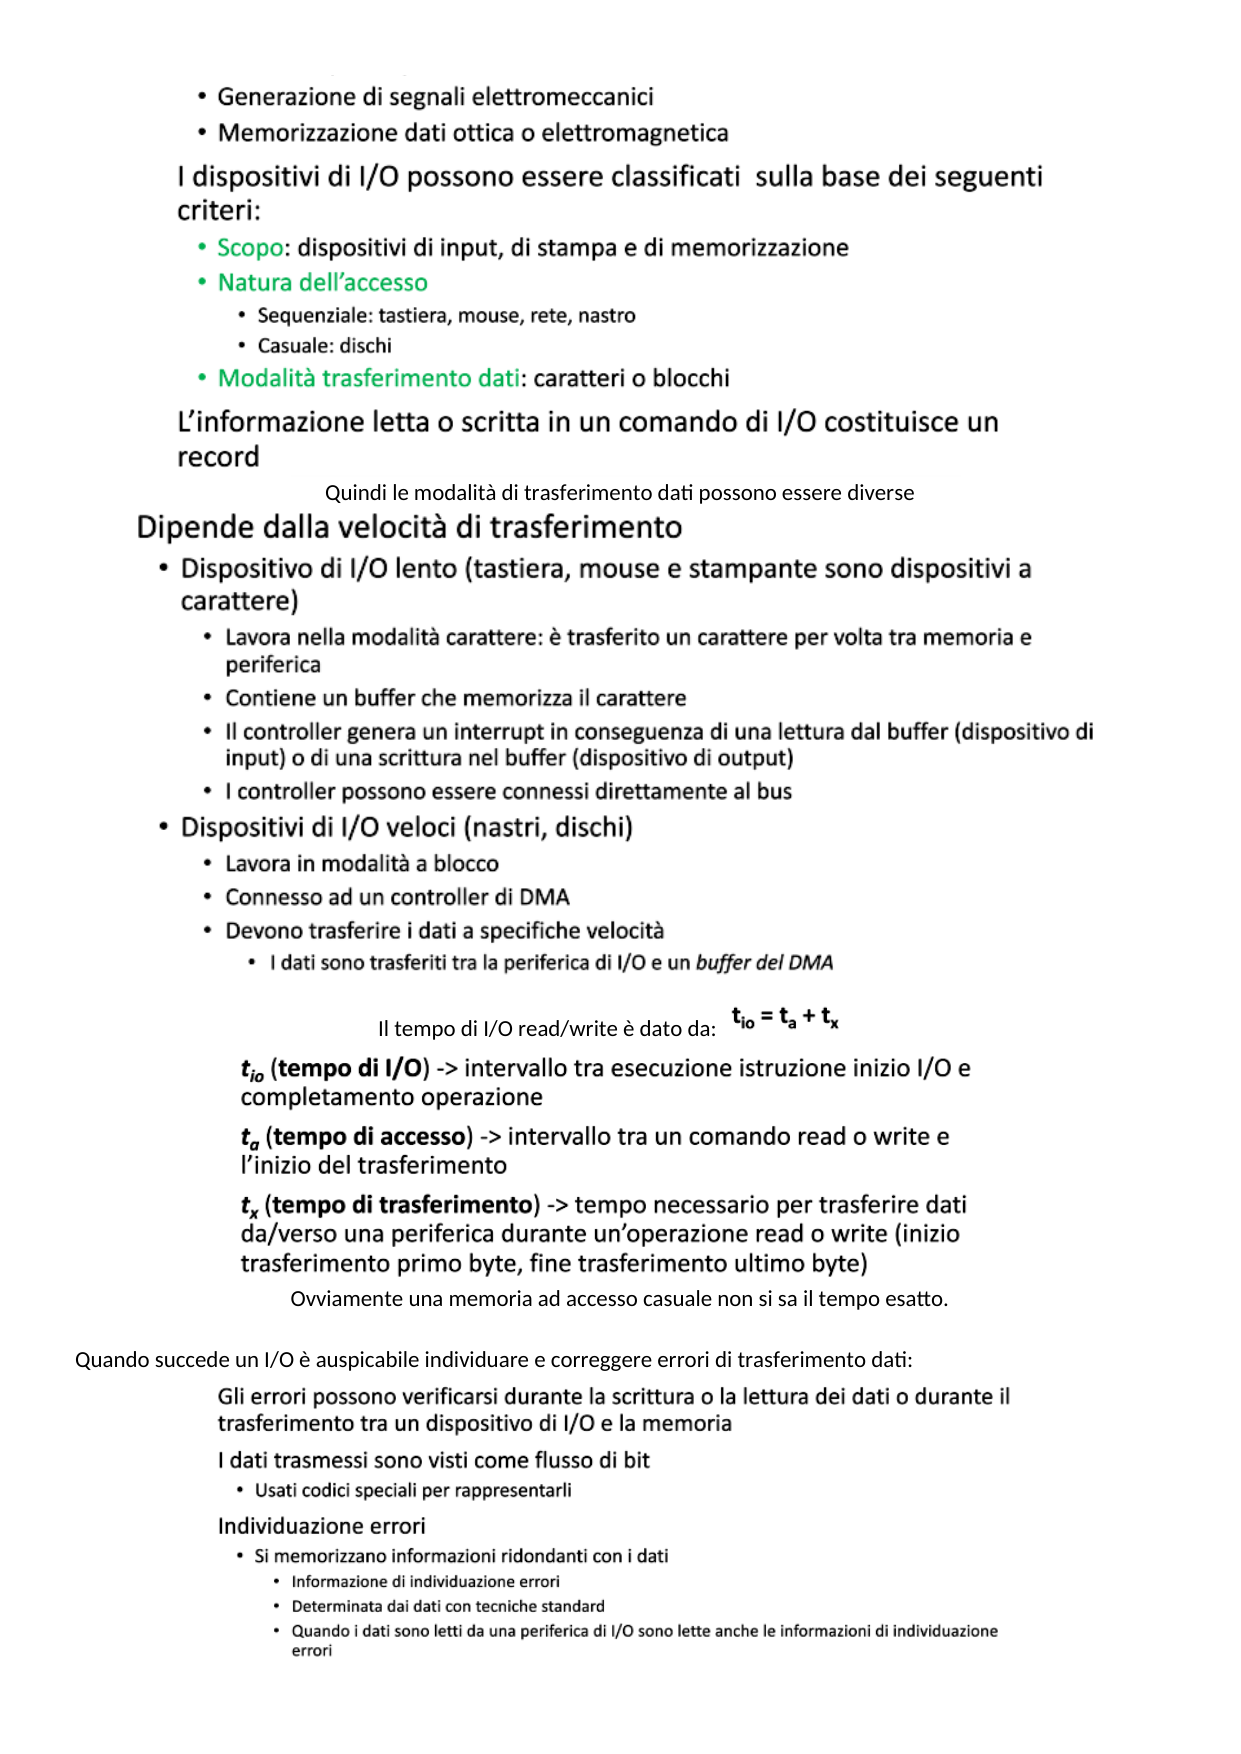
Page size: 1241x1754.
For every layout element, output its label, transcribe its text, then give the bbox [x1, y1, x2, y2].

text Quindi le modalità di trasferimento dati possono essere diverse [75, 478, 1165, 507]
picture [171, 75, 1070, 477]
text Il tempo di I/O read/write è dato da: [75, 998, 1165, 1042]
picture [722, 997, 863, 1037]
picture [212, 1375, 1029, 1666]
picture [237, 1043, 1004, 1283]
text Ovviamente una memoria ad accesso casuale non si sa il tempo esatto. [75, 1284, 1165, 1313]
text Quando succede un I/O è auspicabile individuare e correggere errori di trasferimento dati: [75, 1345, 1165, 1373]
picture [130, 508, 1110, 996]
